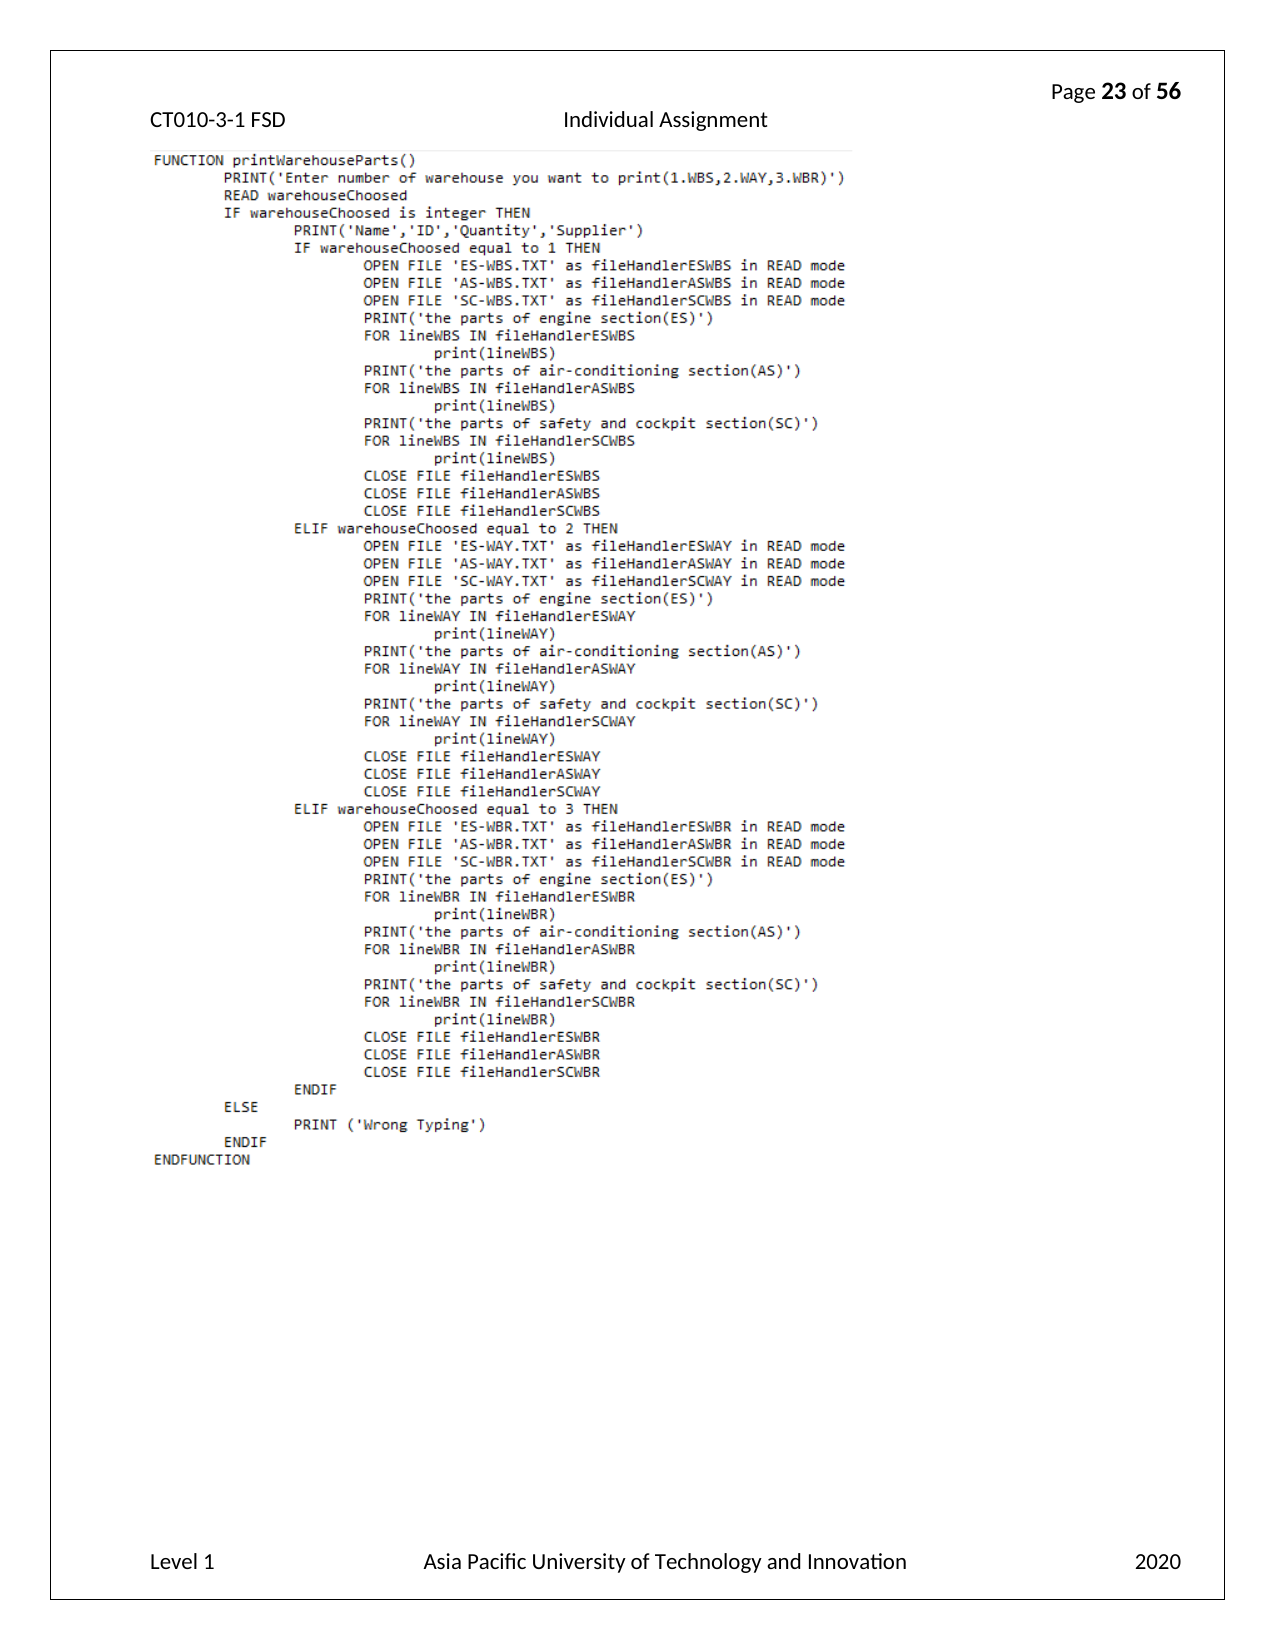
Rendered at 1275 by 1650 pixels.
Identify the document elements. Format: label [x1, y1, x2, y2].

picture [150, 150, 853, 1176]
